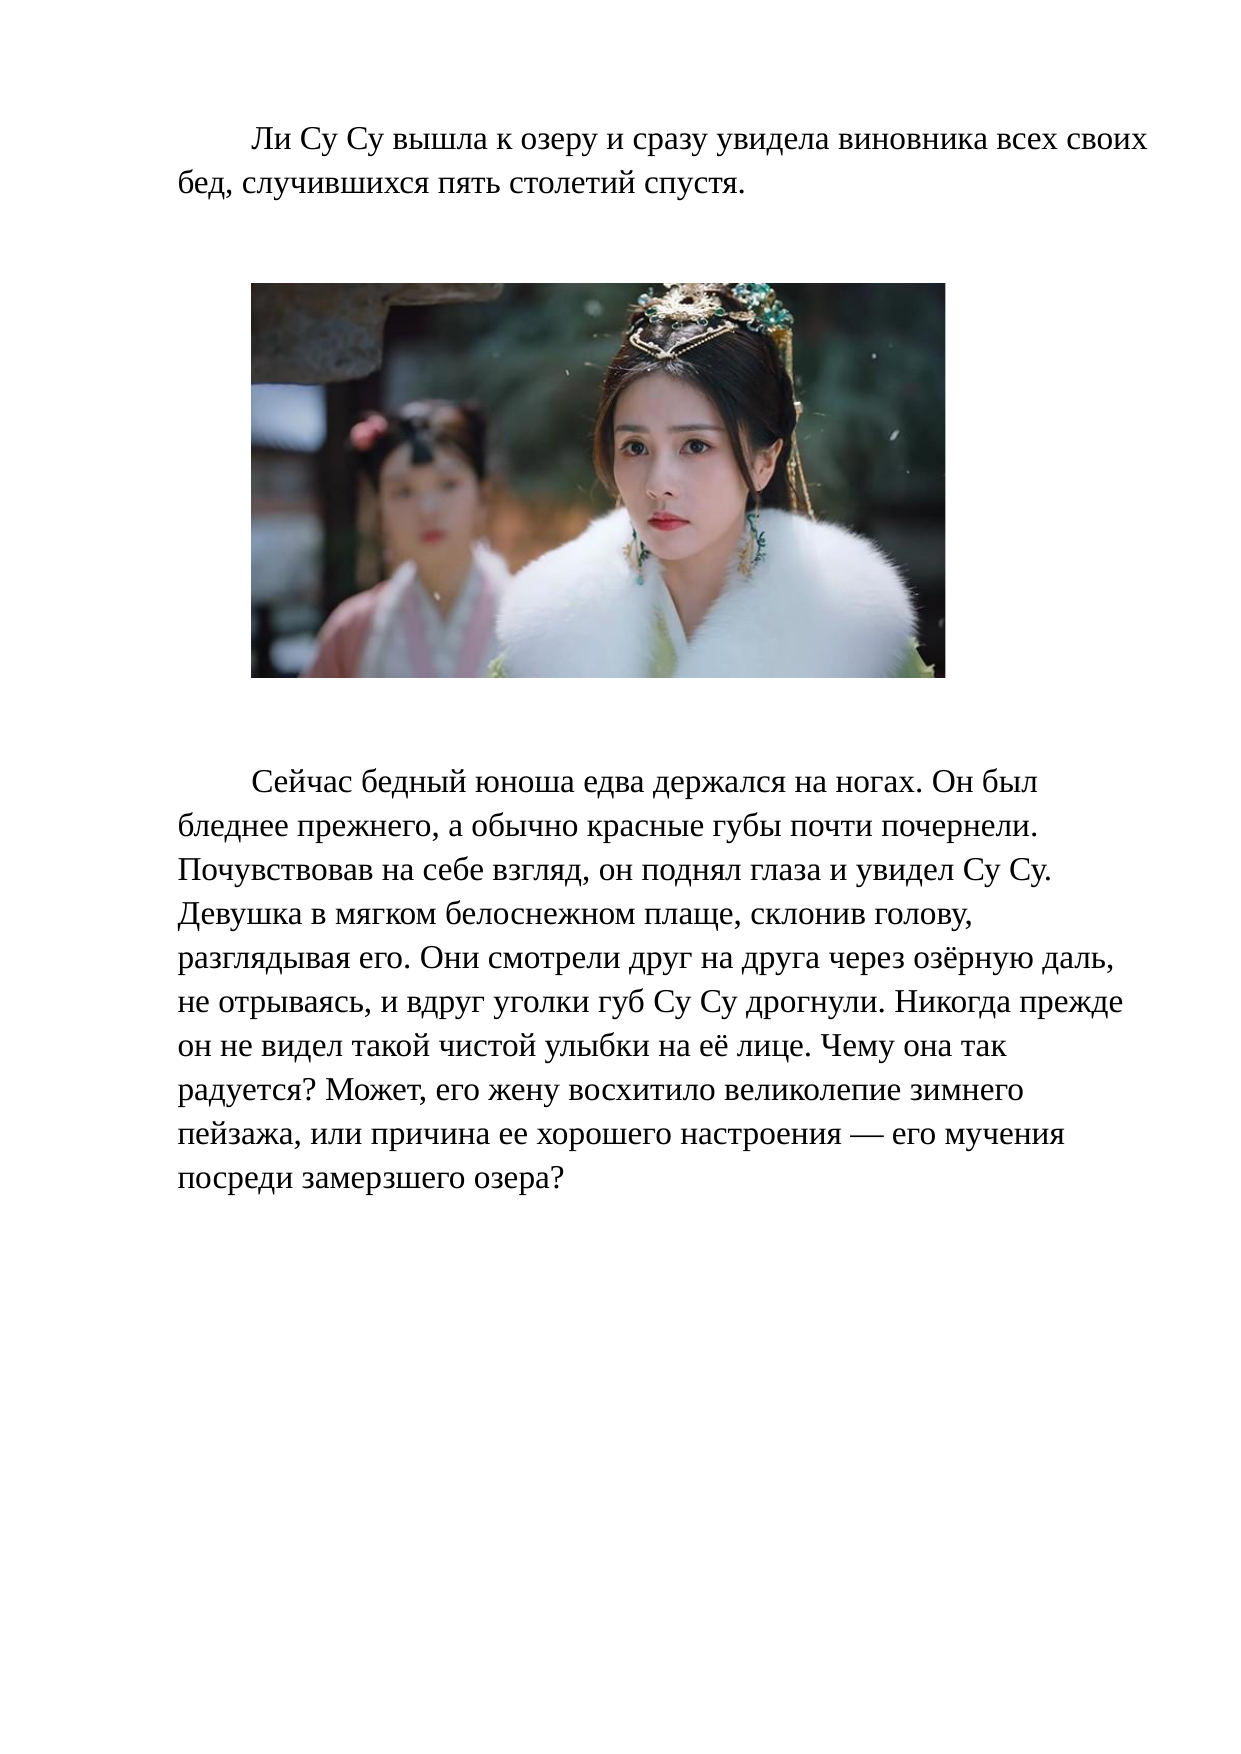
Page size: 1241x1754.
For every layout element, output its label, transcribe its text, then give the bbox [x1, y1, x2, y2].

text Сейчас бедный юноша едва держался на ногах. Он был бледнее прежнего, а обычно красные губы почти почернели. Почувствовав на себе взгляд, он поднял глаза и увидел Су Су. Девушка в мягком белоснежном плаще, склонив голову, разглядывая его. Они смотрели друг на друга через озёрную даль, не отрываясь, и вдруг уголки губ Су Су дрогнули. Никогда прежде он не видел такой чистой улыбки на её лице. Чему она так радуется? Может, его жену восхитило великолепие зимнего пейзажа, или причина ее хорошего настроения — его мучения посреди замерзшего озера? [177, 761, 1152, 1196]
picture [251, 283, 946, 678]
text Ли Су Су вышла к озеру и сразу увидела виновника всех своих бед, случившихся пять столетий спустя. [177, 118, 1152, 201]
